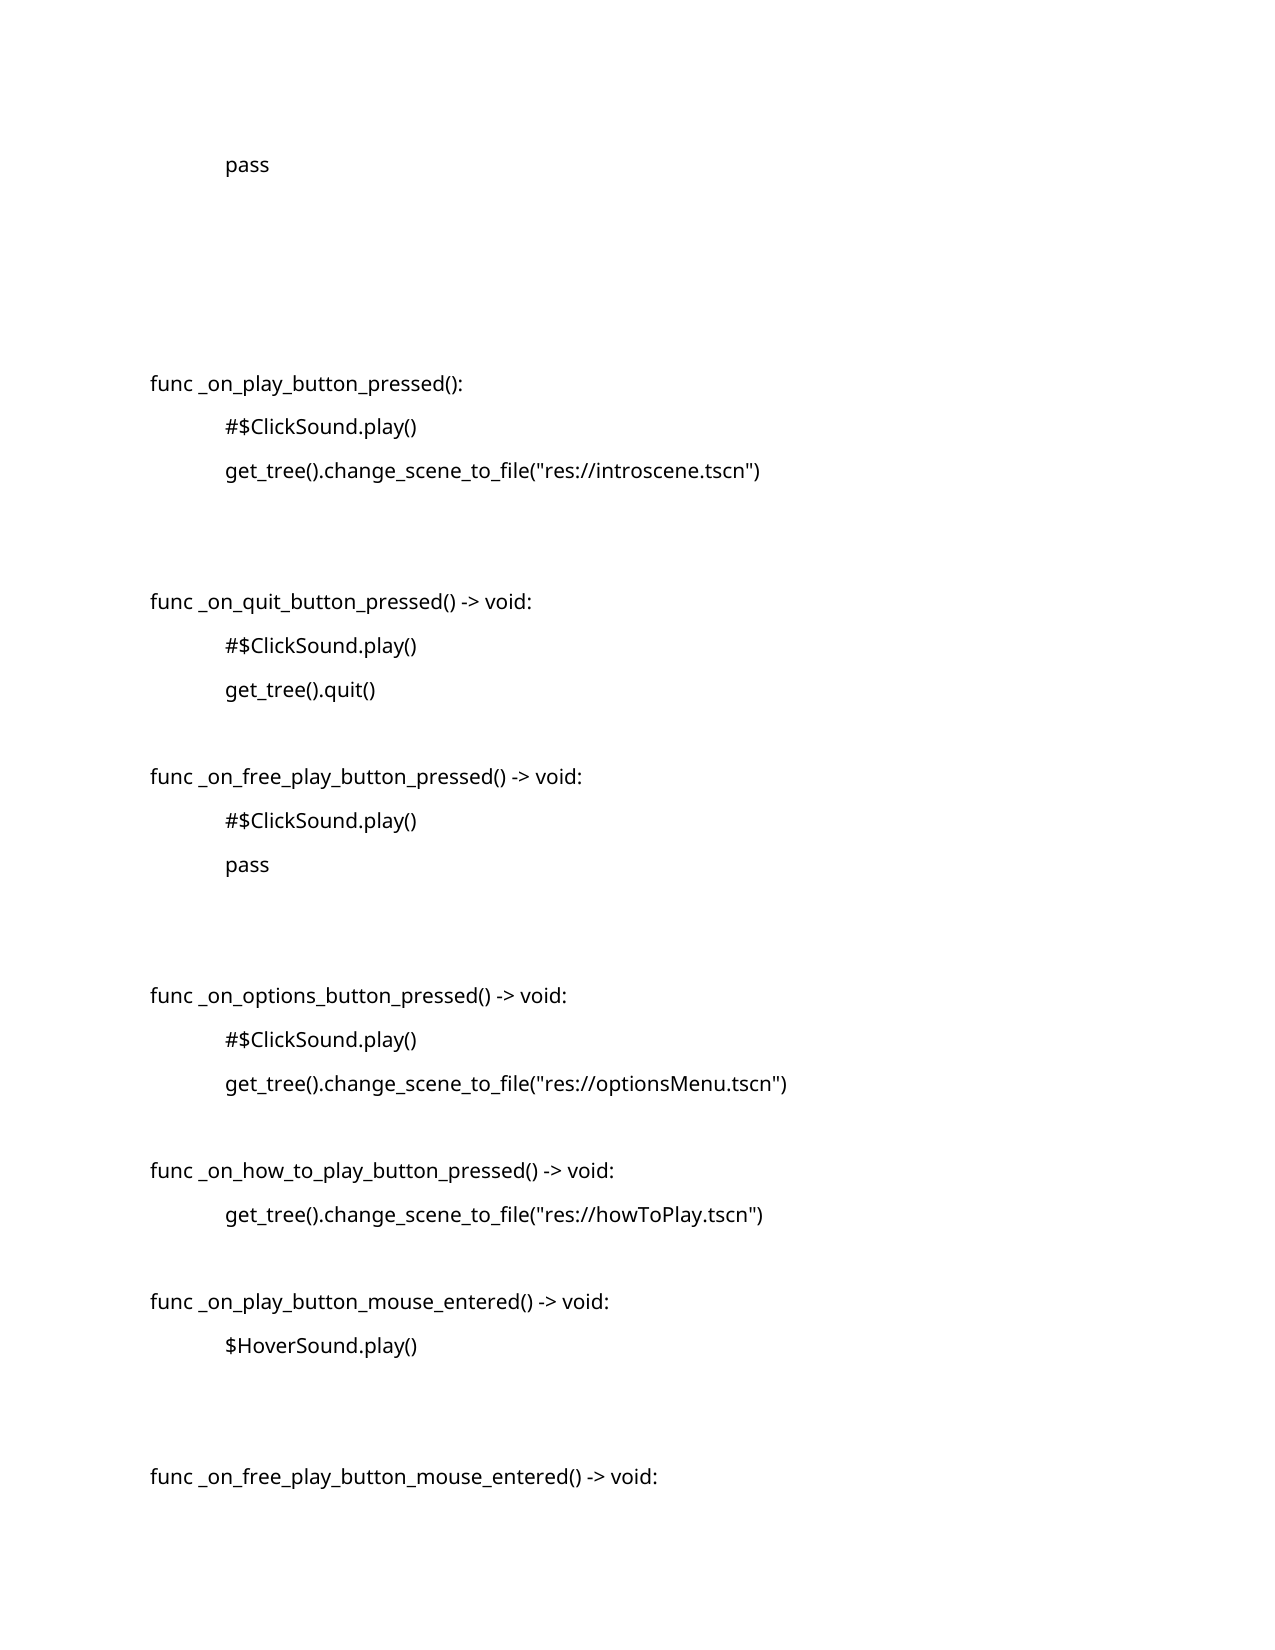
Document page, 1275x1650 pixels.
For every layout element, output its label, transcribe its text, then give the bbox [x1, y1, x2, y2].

text func _on_free_play_button_mouse_entered() -> void: [150, 1462, 1125, 1491]
text pass [150, 150, 1125, 178]
text get_tree().quit() [150, 675, 1125, 703]
text #$ClickSound.play() [150, 806, 1125, 835]
text func _on_options_button_pressed() -> void: [150, 981, 1125, 1010]
text func _on_quit_button_pressed() -> void: [150, 587, 1125, 616]
text pass [150, 850, 1125, 878]
text #$ClickSound.play() [150, 1025, 1125, 1053]
text func _on_play_button_mouse_entered() -> void: [150, 1287, 1125, 1316]
text get_tree().change_scene_to_file("res://optionsMenu.tscn") [150, 1069, 1125, 1097]
text get_tree().change_scene_to_file("res://howToPlay.tscn") [150, 1200, 1125, 1228]
text #$ClickSound.play() [150, 412, 1125, 441]
text #$ClickSound.play() [150, 631, 1125, 660]
text get_tree().change_scene_to_file("res://introscene.tscn") [150, 456, 1125, 485]
text $HoverSound.play() [150, 1331, 1125, 1360]
text func _on_play_button_pressed(): [150, 369, 1125, 397]
text func _on_free_play_button_pressed() -> void: [150, 762, 1125, 791]
text func _on_how_to_play_button_pressed() -> void: [150, 1156, 1125, 1185]
